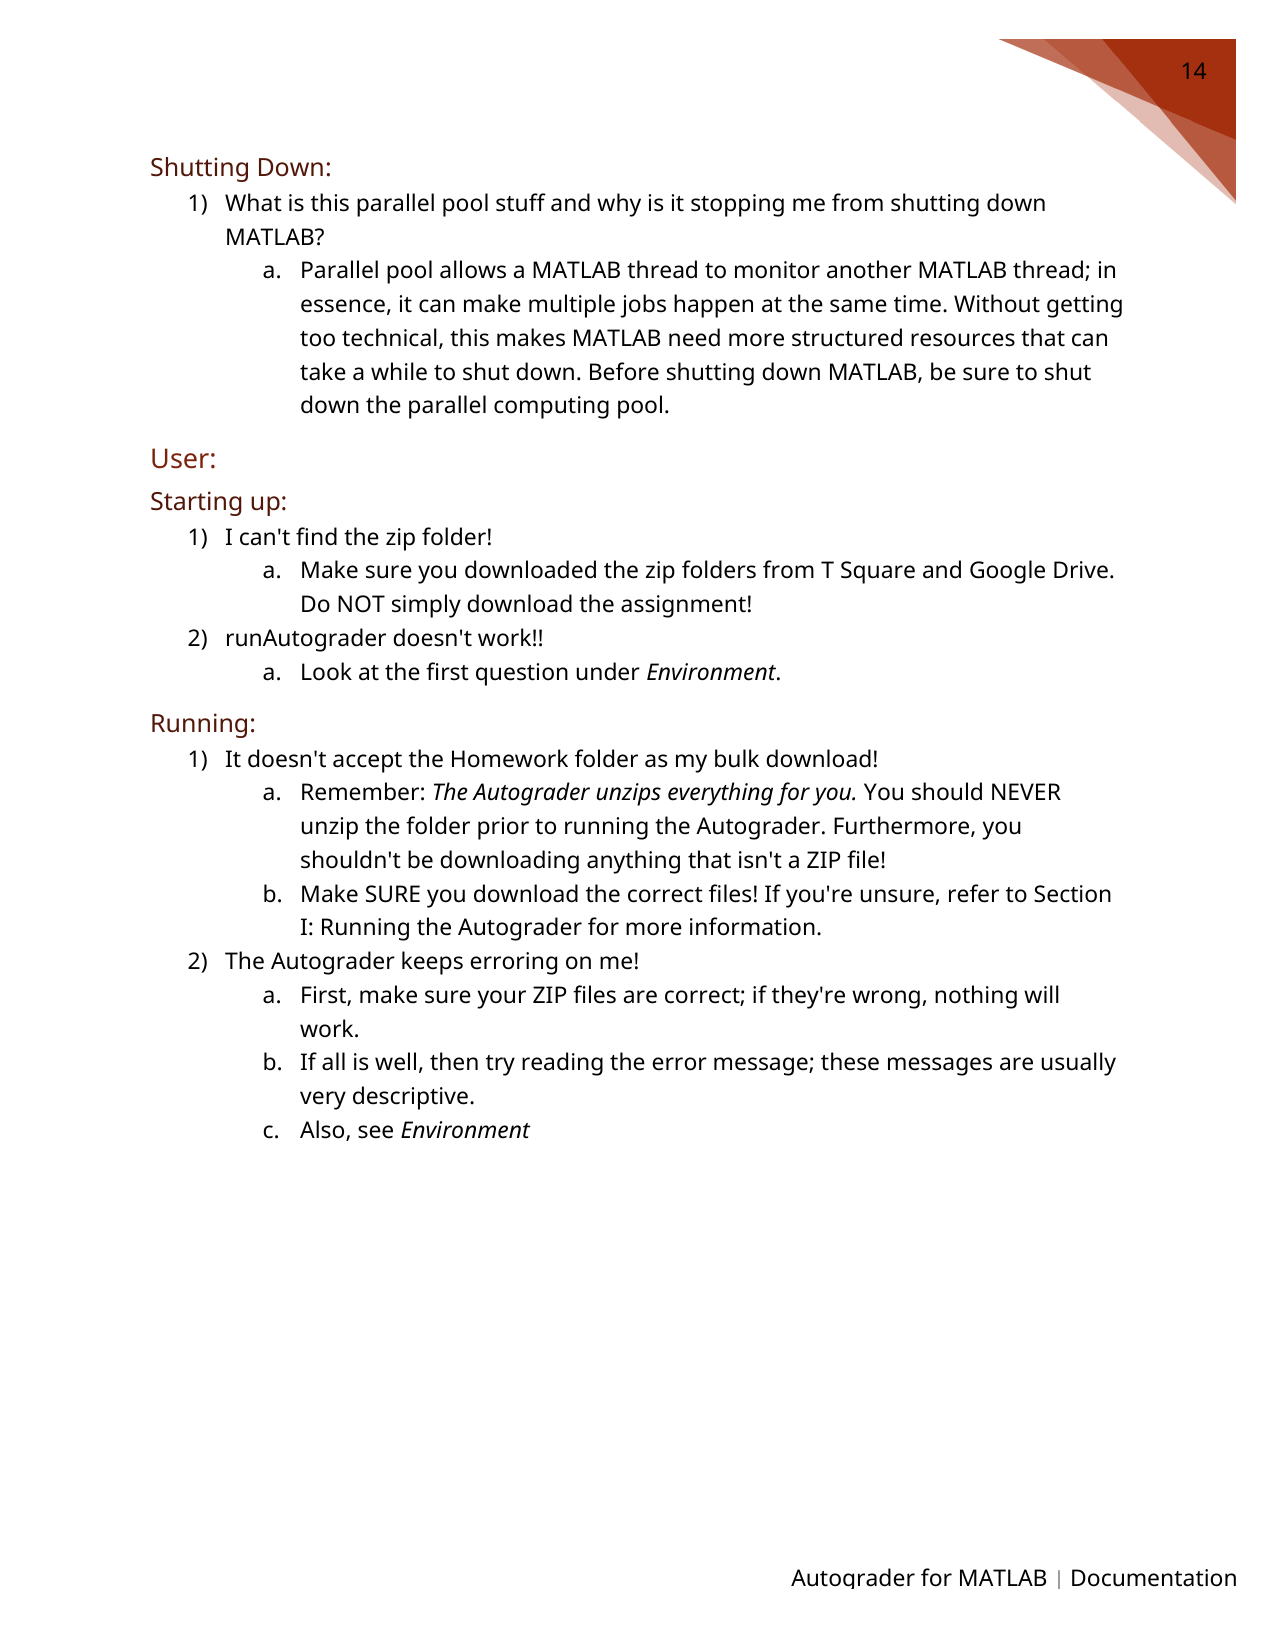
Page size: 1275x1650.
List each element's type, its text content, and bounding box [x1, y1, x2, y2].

list Also, see Environment [262, 1114, 1125, 1145]
list Make sure you downloaded the zip folders from T Square and Google Drive. Do NOT simply download the assignment! [262, 554, 1125, 619]
subtitle User: [150, 440, 1125, 477]
list Parallel pool allows a MATLAB thread to monitor another MATLAB thread; in essence, it can make multiple jobs happen at the same time. Without getting too technical, this makes MATLAB need more structured resources that can take a while to shut down. Before shutting down MATLAB, be sure to shut down the parallel computing pool. [262, 254, 1125, 421]
list First, make sure your ZIP files are correct; if they're wrong, nothing will work. [262, 979, 1125, 1044]
list Look at the first question under Environment. [262, 655, 1125, 687]
list If all is well, then try reading the error message; these messages are usually very descriptive. [262, 1046, 1125, 1111]
picture [997, 39, 1236, 205]
list runAutograder doesn't work!! [187, 622, 1125, 653]
list The Autograder keeps erroring on me! [187, 945, 1125, 976]
list Make SURE you download the correct files! If you're unsure, refer to Section I: Running the Autograder for more information. [262, 878, 1125, 943]
list It doesn't accept the Homework folder as my bulk download! [187, 743, 1125, 774]
subtitle Shutting Down: [150, 150, 1125, 184]
subtitle Starting up: [150, 484, 1125, 518]
list What is this parallel pool stuff and why is it stopping me from shutting down MATLAB? [187, 187, 1125, 252]
list I can't find the zip folder! [187, 520, 1125, 552]
subtitle Running: [150, 706, 1125, 740]
list Remember: The Autograder unzips everything for you. You should NEVER unzip the folder prior to running the Autograder. Furthermore, you shouldn't be downloading anything that isn't a ZIP file! [262, 776, 1125, 875]
